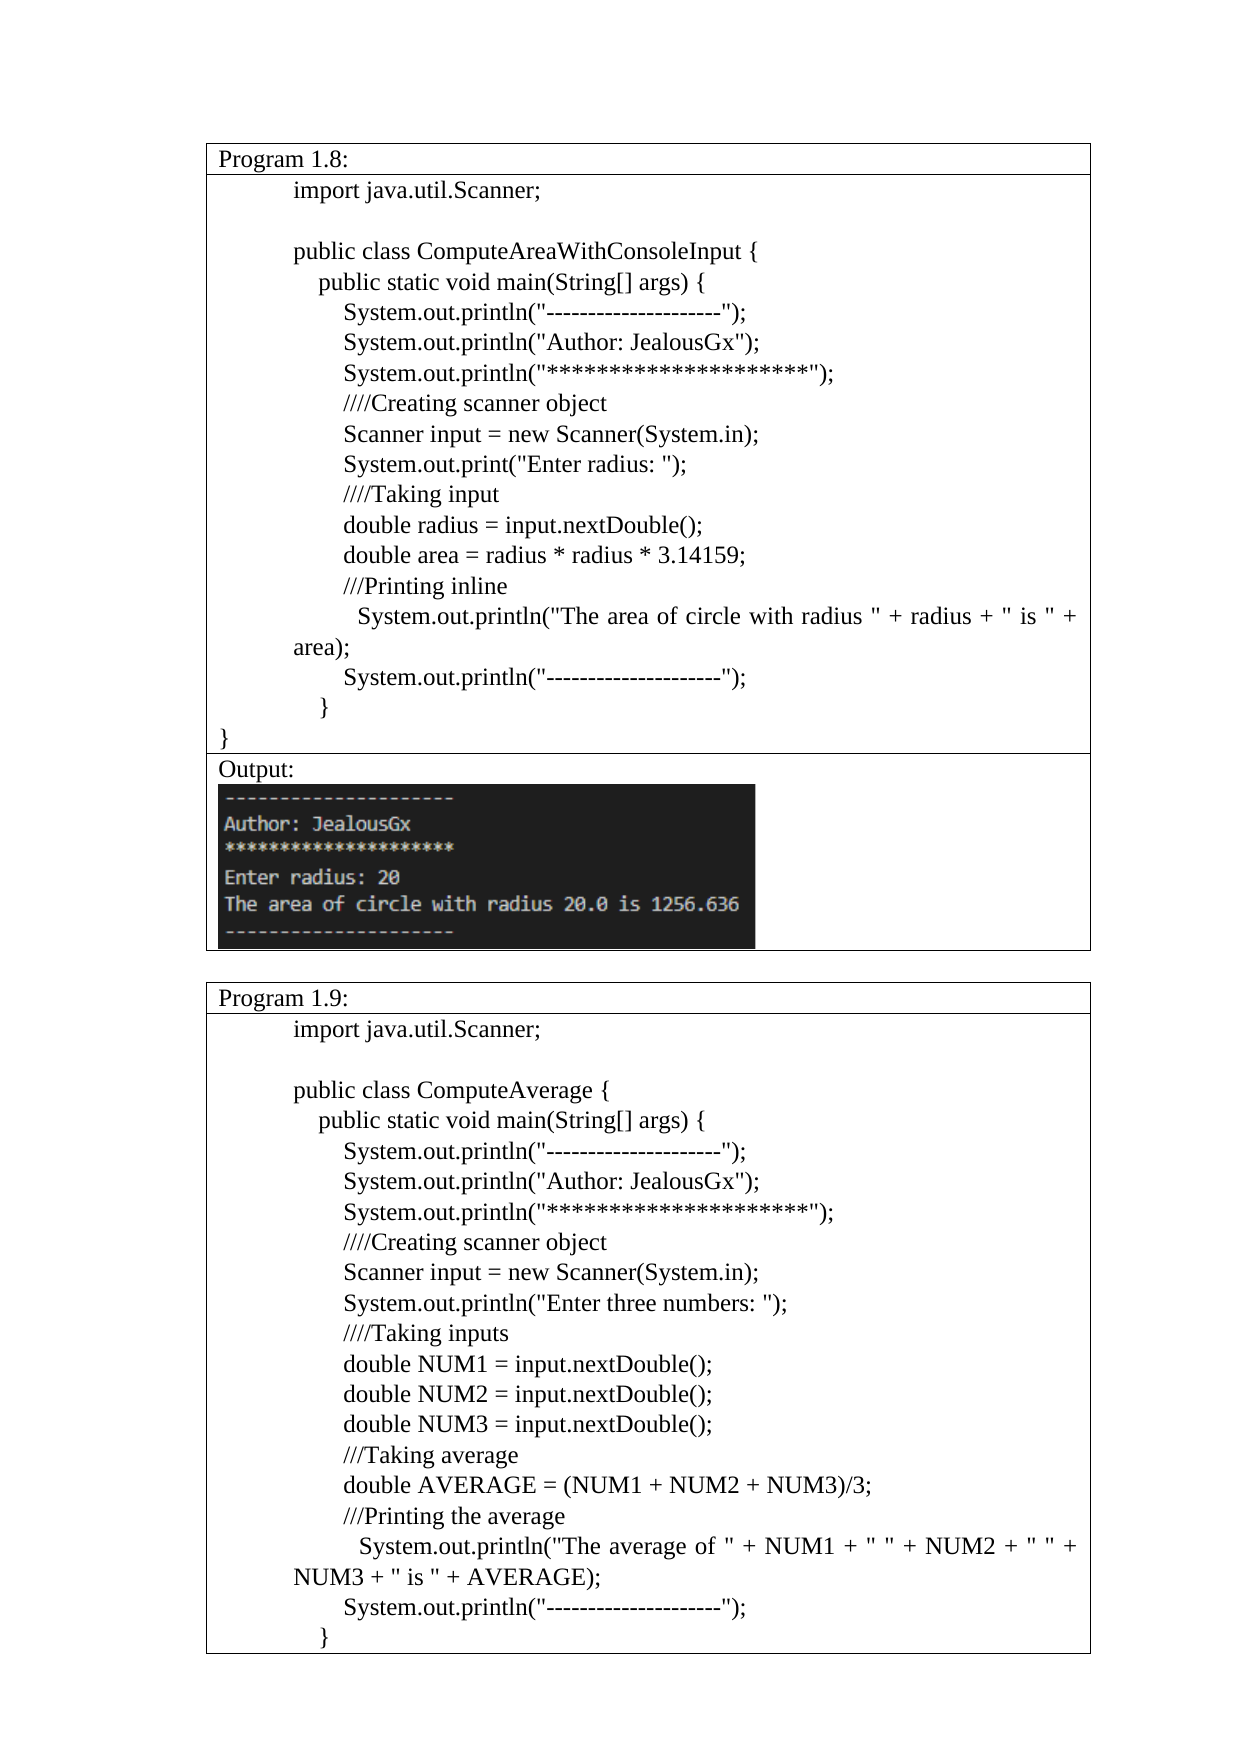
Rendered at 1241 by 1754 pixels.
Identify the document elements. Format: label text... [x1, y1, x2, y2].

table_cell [207, 1014, 1090, 1653]
picture [218, 784, 756, 949]
table_header Program 1.8: [207, 144, 1090, 174]
table_cell Output: [207, 754, 1090, 950]
table_header Program 1.9: [207, 983, 1090, 1013]
table_cell import java.util.Scanner; public class ComputeAreaWithConsoleInput { public static void main(String[] args) { System.out.println("---------------------"); System.out.println("Author: JealousGx"); System.out.println("*********************"); ////Creating scanner object Scanner input = new Scanner(System.in); System.out.print("Enter radius: "); ////Taking input double radius = input.nextDouble(); double area = radius * radius * 3.14159; ///Printing inline System.out.println("The area of circle with radius " + radius + " is " + area); System.out.println("---------------------"); } } [207, 175, 1090, 753]
